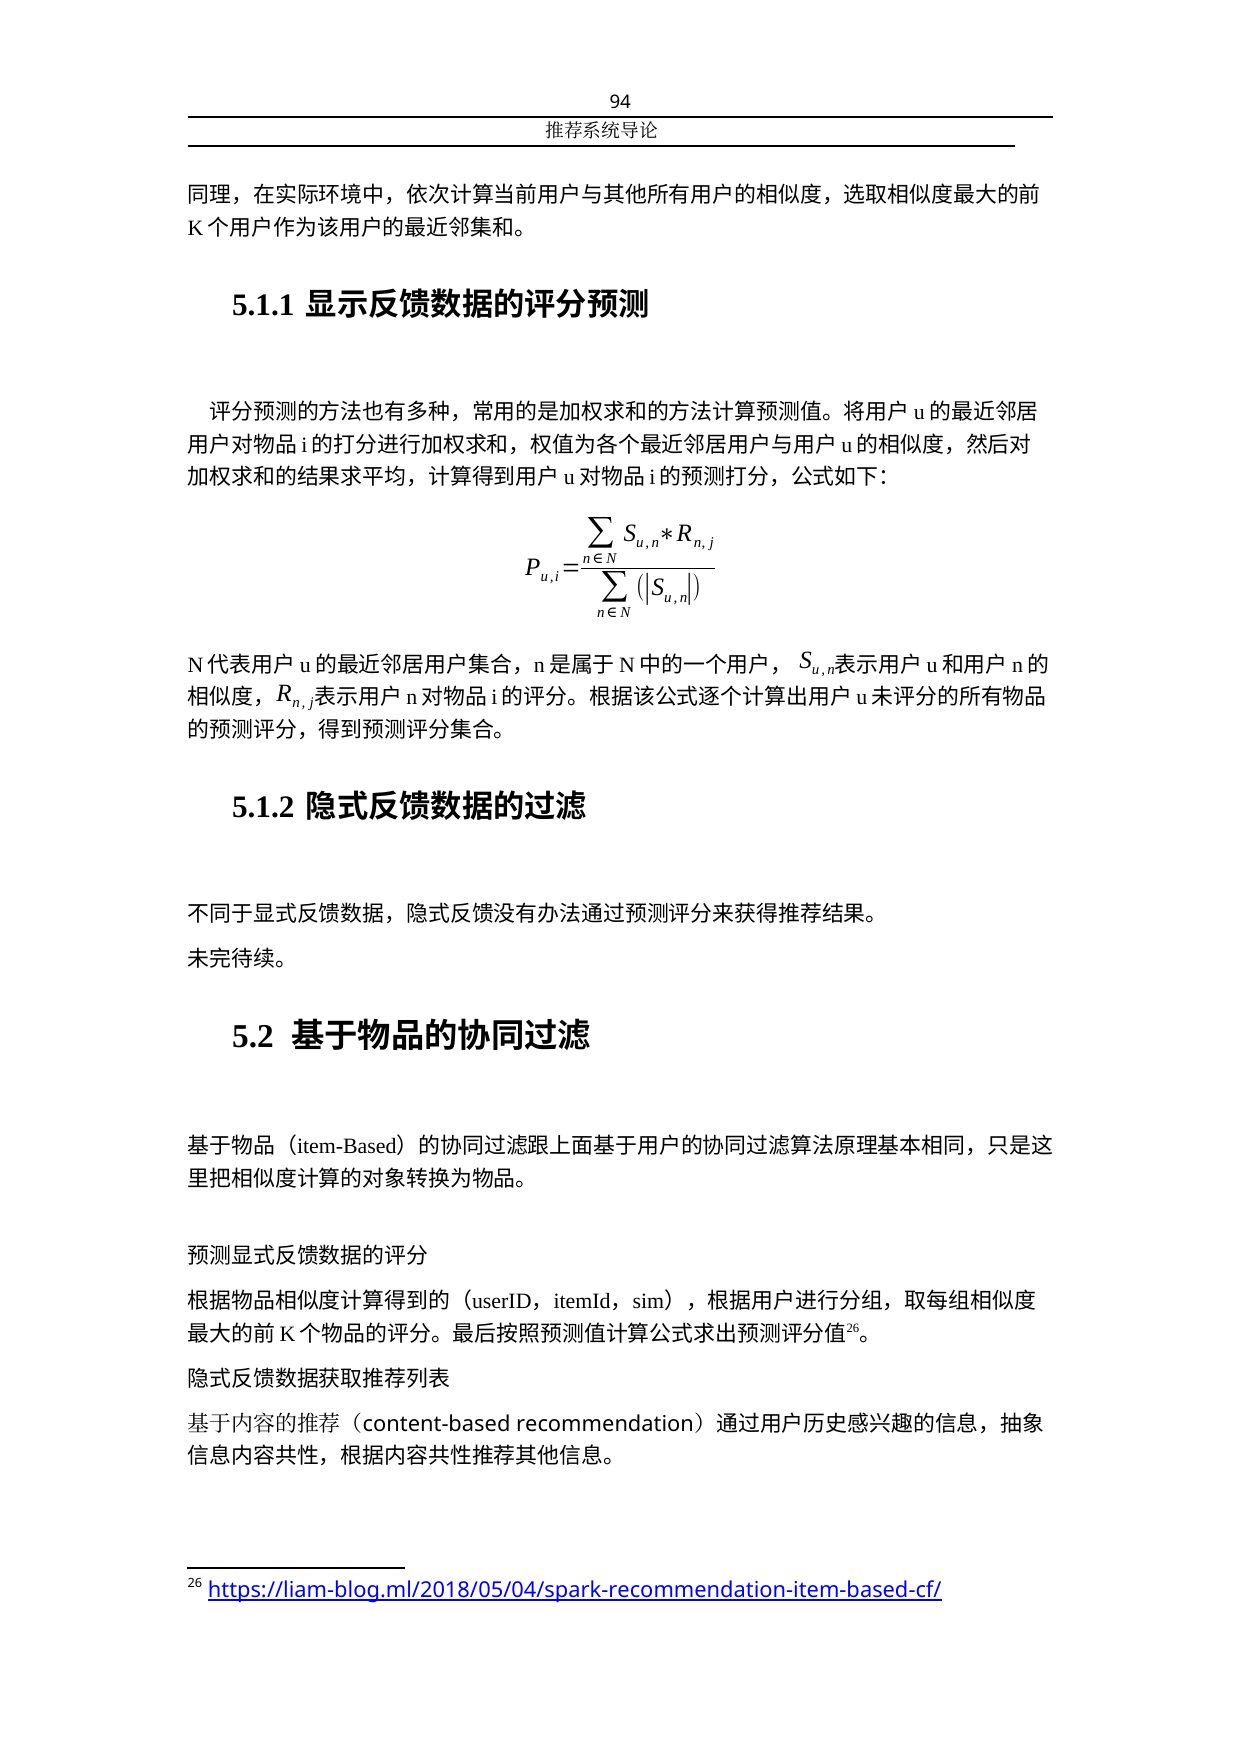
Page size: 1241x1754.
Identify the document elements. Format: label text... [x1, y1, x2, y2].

text 根据物品相似度计算得到的（userID，itemId，sim），根据用户进行分组，取每组相似度最大的前K个物品的评分。最后按照预测值计算公式求出预测评分值。 [187, 1283, 1053, 1348]
text 同理，在实际环境中，依次计算当前用户与其他所有用户的相似度，选取相似度最大的前K个用户作为该用户的最近邻集和。 [187, 177, 1053, 242]
text 基于内容的推荐（content-based recommendation）通过用户历史感兴趣的信息，抽象信息内容共性，根据内容共性推荐其他信息。 [187, 1405, 1053, 1470]
subtitle 隐式反馈数据的过滤 [232, 771, 1053, 836]
text 预测显式反馈数据的评分 [187, 1238, 1053, 1270]
text N代表用户u的最近邻居用户集合，n是属于N中的一个用户， 表示用户u和用户n的相似度，表示用户n对物品i的评分。根据该公式逐个计算出用户u未评分的所有物品的预测评分，得到预测评分集合。 [187, 646, 1053, 744]
text 评分预测的方法也有多种，常用的是加权求和的方法计算预测值。将用户u的最近邻居用户对物品i的打分进行加权求和，权值为各个最近邻居用户与用户u的相似度，然后对加权求和的结果求平均，计算得到用户u对物品i的预测打分，公式如下： [187, 394, 1053, 491]
text 未完待续。 [187, 941, 1053, 973]
subtitle 基于物品的协同过滤 [232, 1001, 1053, 1066]
subtitle 显示反馈数据的评分预测 [232, 269, 1053, 334]
text 基于物品（item-Based）的协同过滤跟上面基于用户的协同过滤算法原理基本相同，只是这里把相似度计算的对象转换为物品。 [187, 1128, 1053, 1193]
text 不同于显式反馈数据，隐式反馈没有办法通过预测评分来获得推荐结果。 [187, 896, 1053, 928]
text 隐式反馈数据获取推荐列表 [187, 1360, 1053, 1393]
